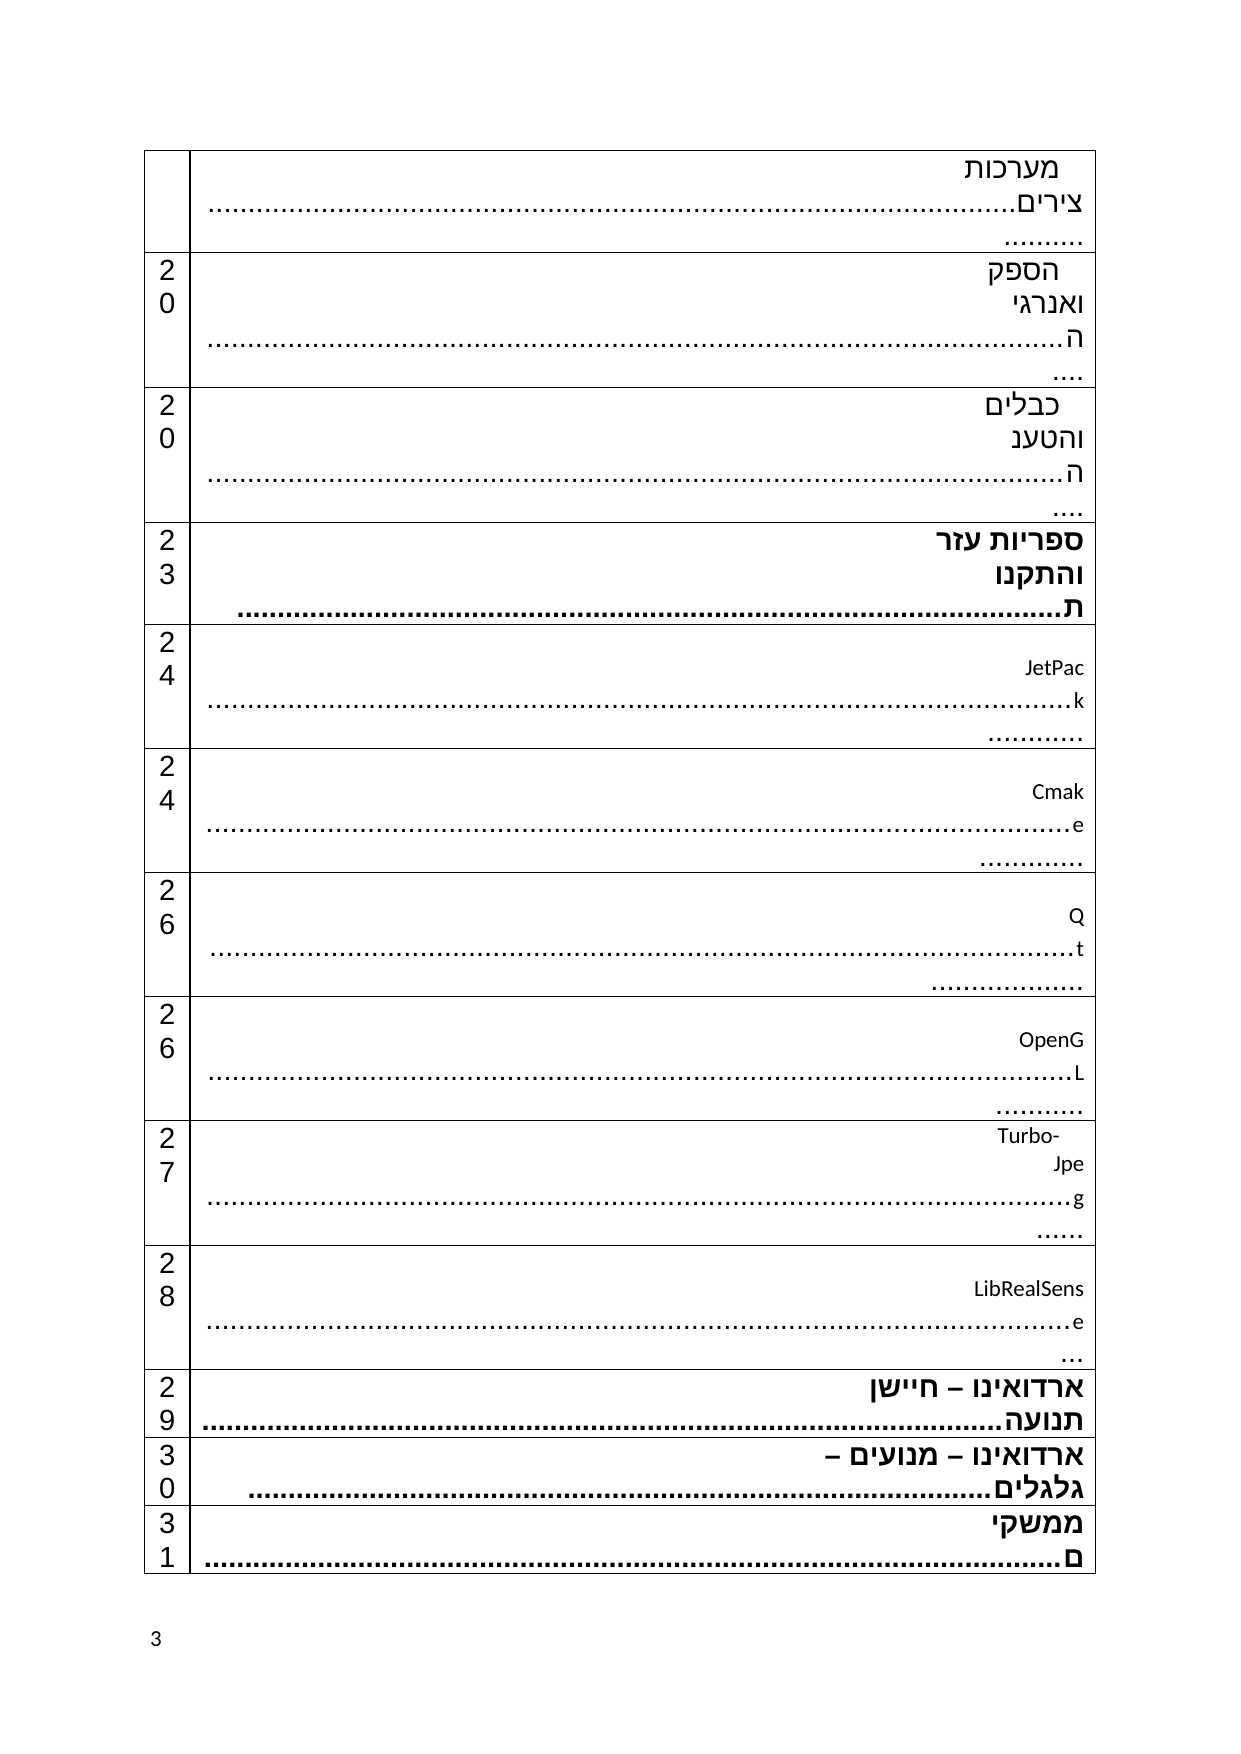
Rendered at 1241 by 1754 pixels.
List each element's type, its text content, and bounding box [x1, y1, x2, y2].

table_cell כבלים והטענה.............................................................................................................. [191, 388, 1095, 522]
table_cell 23 [145, 523, 189, 624]
table_cell ארדואינו – חיישן תנועה................................................................................................... [191, 1370, 1095, 1437]
table_cell 26 [145, 997, 189, 1120]
table_cell 27 [145, 1121, 189, 1244]
table_cell ארדואינו – מנועים – גלגלים............................................................................................ [191, 1438, 1095, 1505]
table_cell 30 [145, 1438, 189, 1505]
table_cell 20 [145, 388, 189, 522]
table_cell 20 [145, 253, 189, 387]
table_cell Turbo-Jpeg................................................................................................................. [191, 1121, 1095, 1244]
table_cell הספק ואנרגיה.............................................................................................................. [191, 253, 1095, 387]
table_cell [145, 151, 189, 252]
table_cell ספריות עזר והתקנות...................................................................................................... [191, 523, 1095, 624]
table_cell 29 [145, 1370, 189, 1437]
table_cell Cmake........................................................................................................................ [191, 749, 1095, 872]
table_cell LibRealSense.............................................................................................................. [191, 1246, 1095, 1369]
table_cell OpenGL...................................................................................................................... [191, 997, 1095, 1120]
table_cell JetPack....................................................................................................................... [191, 625, 1095, 748]
table_cell 26 [145, 873, 189, 996]
table_cell 31 [145, 1506, 189, 1573]
table_cell 24 [145, 749, 189, 872]
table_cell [191, 1506, 1095, 1573]
table_cell מערכות צירים.............................................................................................................. [191, 151, 1095, 252]
table_cell Qt.............................................................................................................................. [191, 873, 1095, 996]
table_cell 24 [145, 625, 189, 748]
table_cell 28 [145, 1246, 189, 1369]
